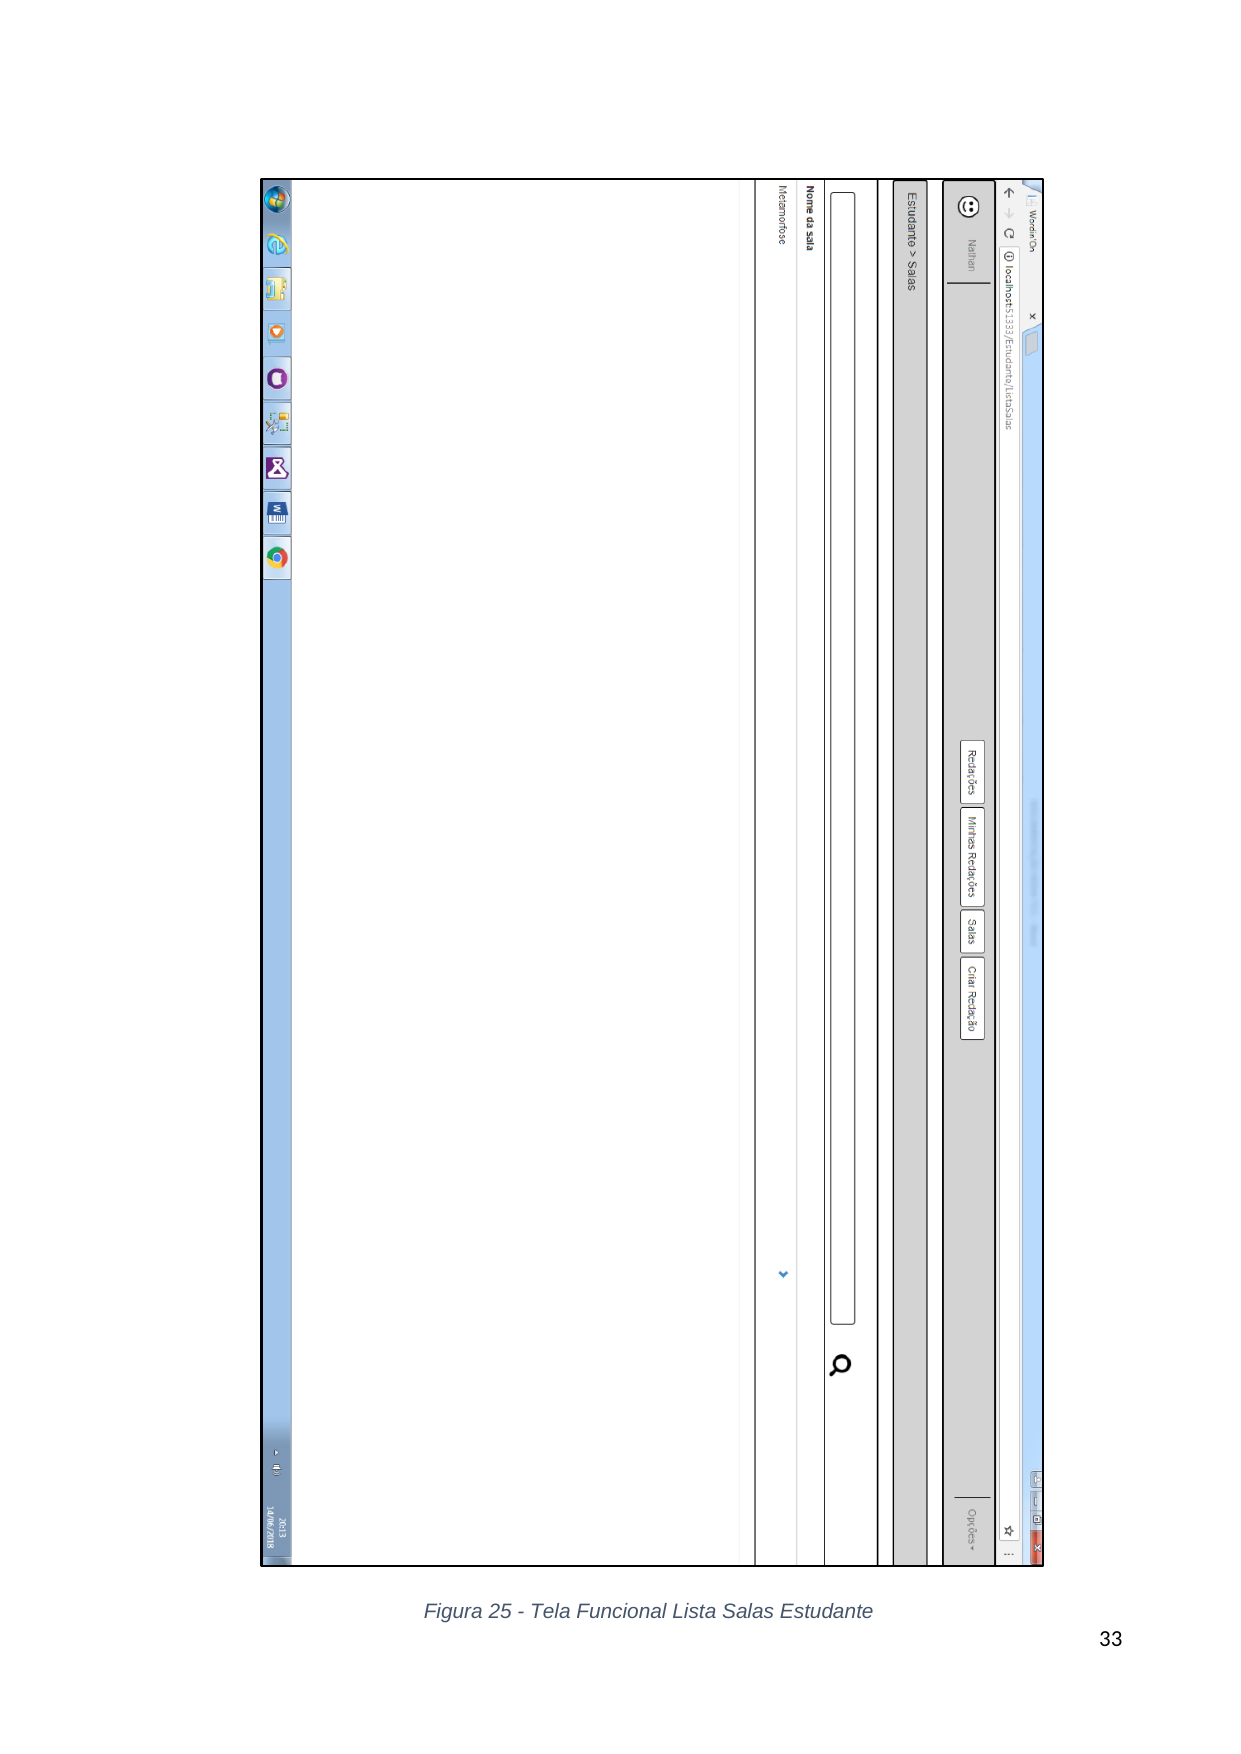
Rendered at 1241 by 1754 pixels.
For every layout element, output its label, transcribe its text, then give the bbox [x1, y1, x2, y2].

text Figura 25 - Tela Funcional Lista Salas Estudante [177, 1599, 1122, 1623]
picture [263, 181, 1042, 1565]
